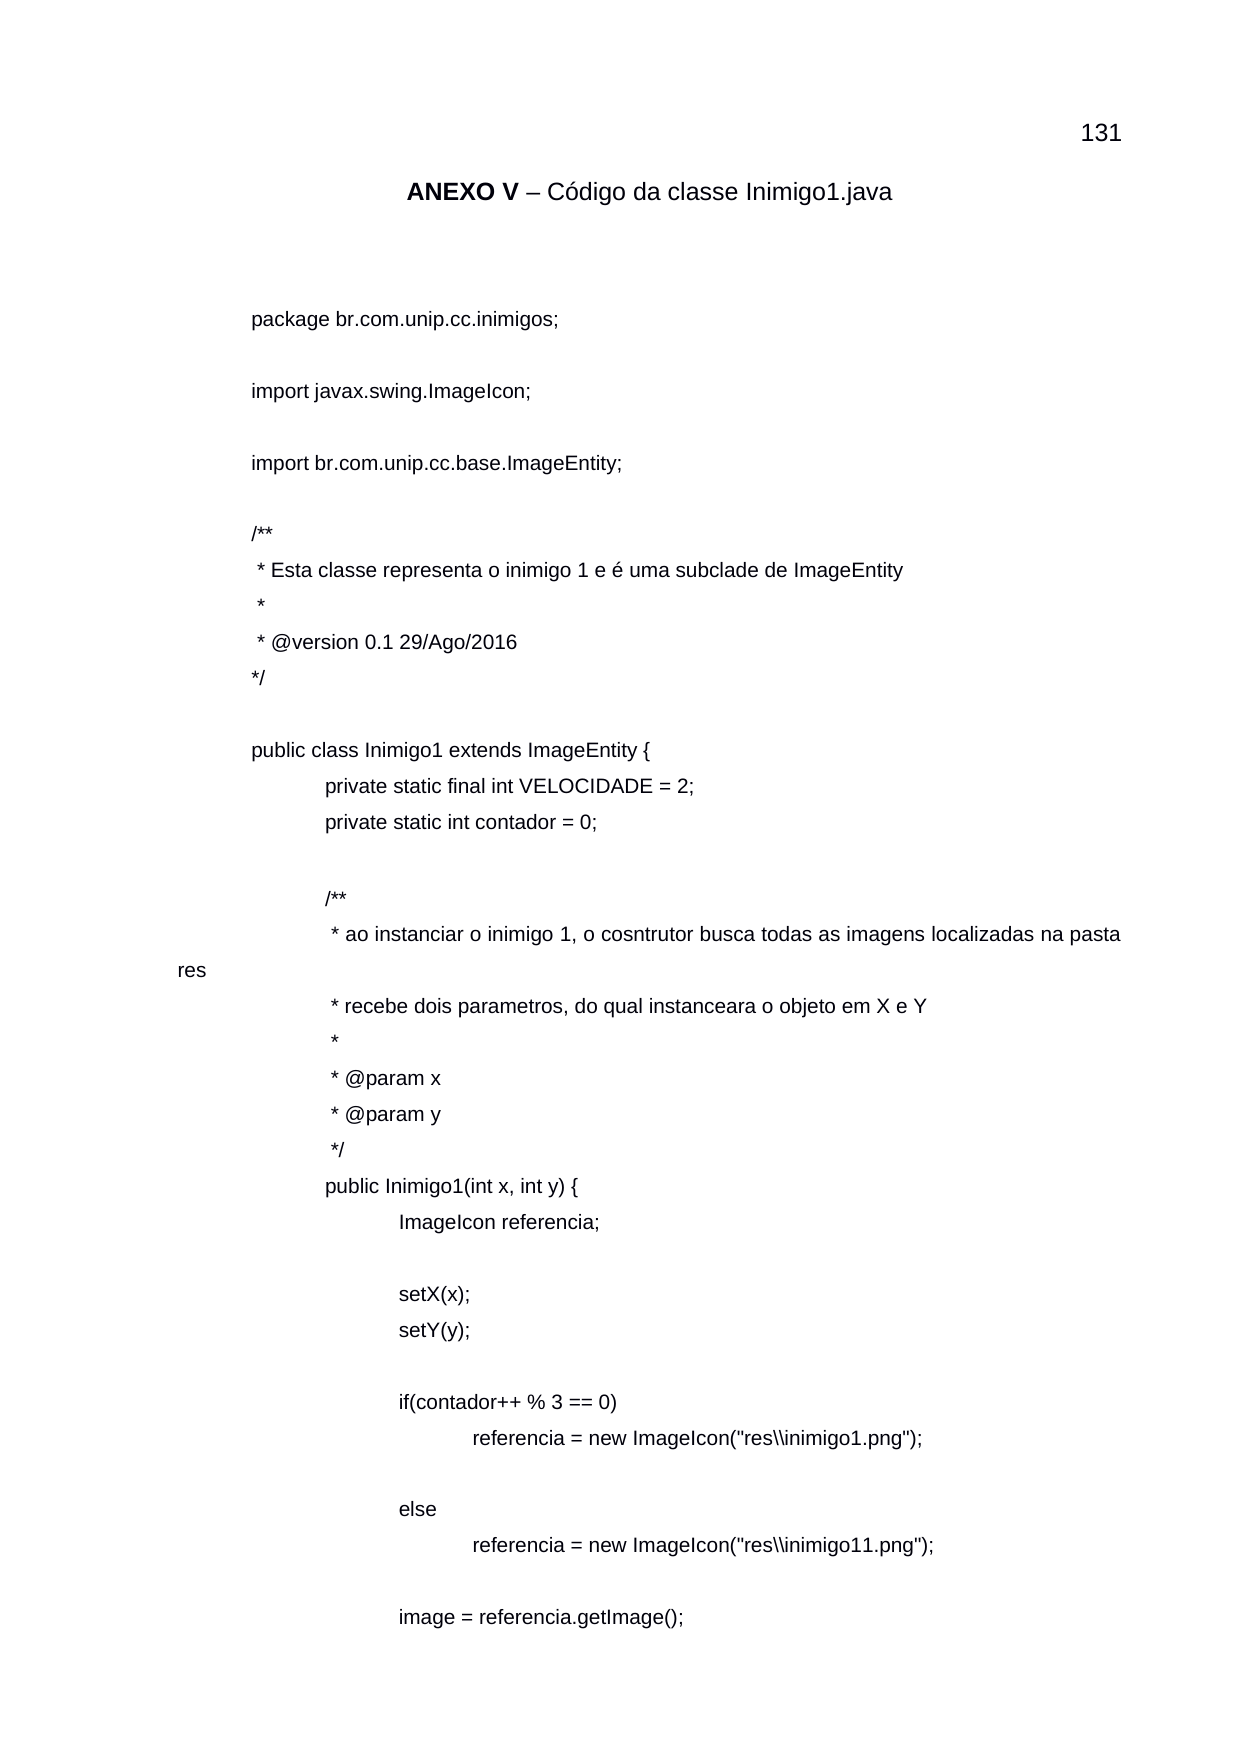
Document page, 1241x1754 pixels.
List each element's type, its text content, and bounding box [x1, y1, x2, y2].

text ImageIcon referencia; [177, 1210, 1122, 1234]
text * recebe dois parametros, do qual instanceara o objeto em X e Y [177, 994, 1122, 1018]
text private static int contador = 0; [177, 810, 1122, 834]
text referencia = new ImageIcon("res\\inimigo1.png"); [177, 1425, 1122, 1449]
text * @param y [177, 1102, 1122, 1126]
text */ [177, 666, 1122, 690]
text else [177, 1497, 1122, 1521]
text import javax.swing.ImageIcon; [177, 378, 1122, 402]
text /** [177, 522, 1122, 546]
text setX(x); [177, 1282, 1122, 1306]
text referencia = new ImageIcon("res\\inimigo11.png"); [177, 1533, 1122, 1557]
text /** [177, 886, 1122, 910]
text * Esta classe representa o inimigo 1 e é uma subclade de ImageEntity [177, 558, 1122, 582]
text public Inimigo1(int x, int y) { [177, 1174, 1122, 1198]
text * ao instanciar o inimigo 1, o cosntrutor busca todas as imagens localizadas na pasta res [177, 922, 1122, 982]
text package br.com.unip.cc.inimigos; [177, 307, 1122, 331]
text * @version 0.1 29/Ago/2016 [177, 630, 1122, 654]
text import br.com.unip.cc.base.ImageEntity; [177, 450, 1122, 474]
text public class Inimigo1 extends ImageEntity { [177, 738, 1122, 762]
text private static final int VELOCIDADE = 2; [177, 774, 1122, 798]
text * [177, 594, 1122, 618]
text ANEXO V – Código da classe Inimigo1.java [177, 177, 1122, 206]
text image = referencia.getImage(); [177, 1605, 1122, 1629]
text * @param x [177, 1066, 1122, 1090]
text */ [177, 1138, 1122, 1162]
text if(contador++ % 3 == 0) [177, 1389, 1122, 1413]
text * [177, 1030, 1122, 1054]
text setY(y); [177, 1318, 1122, 1342]
